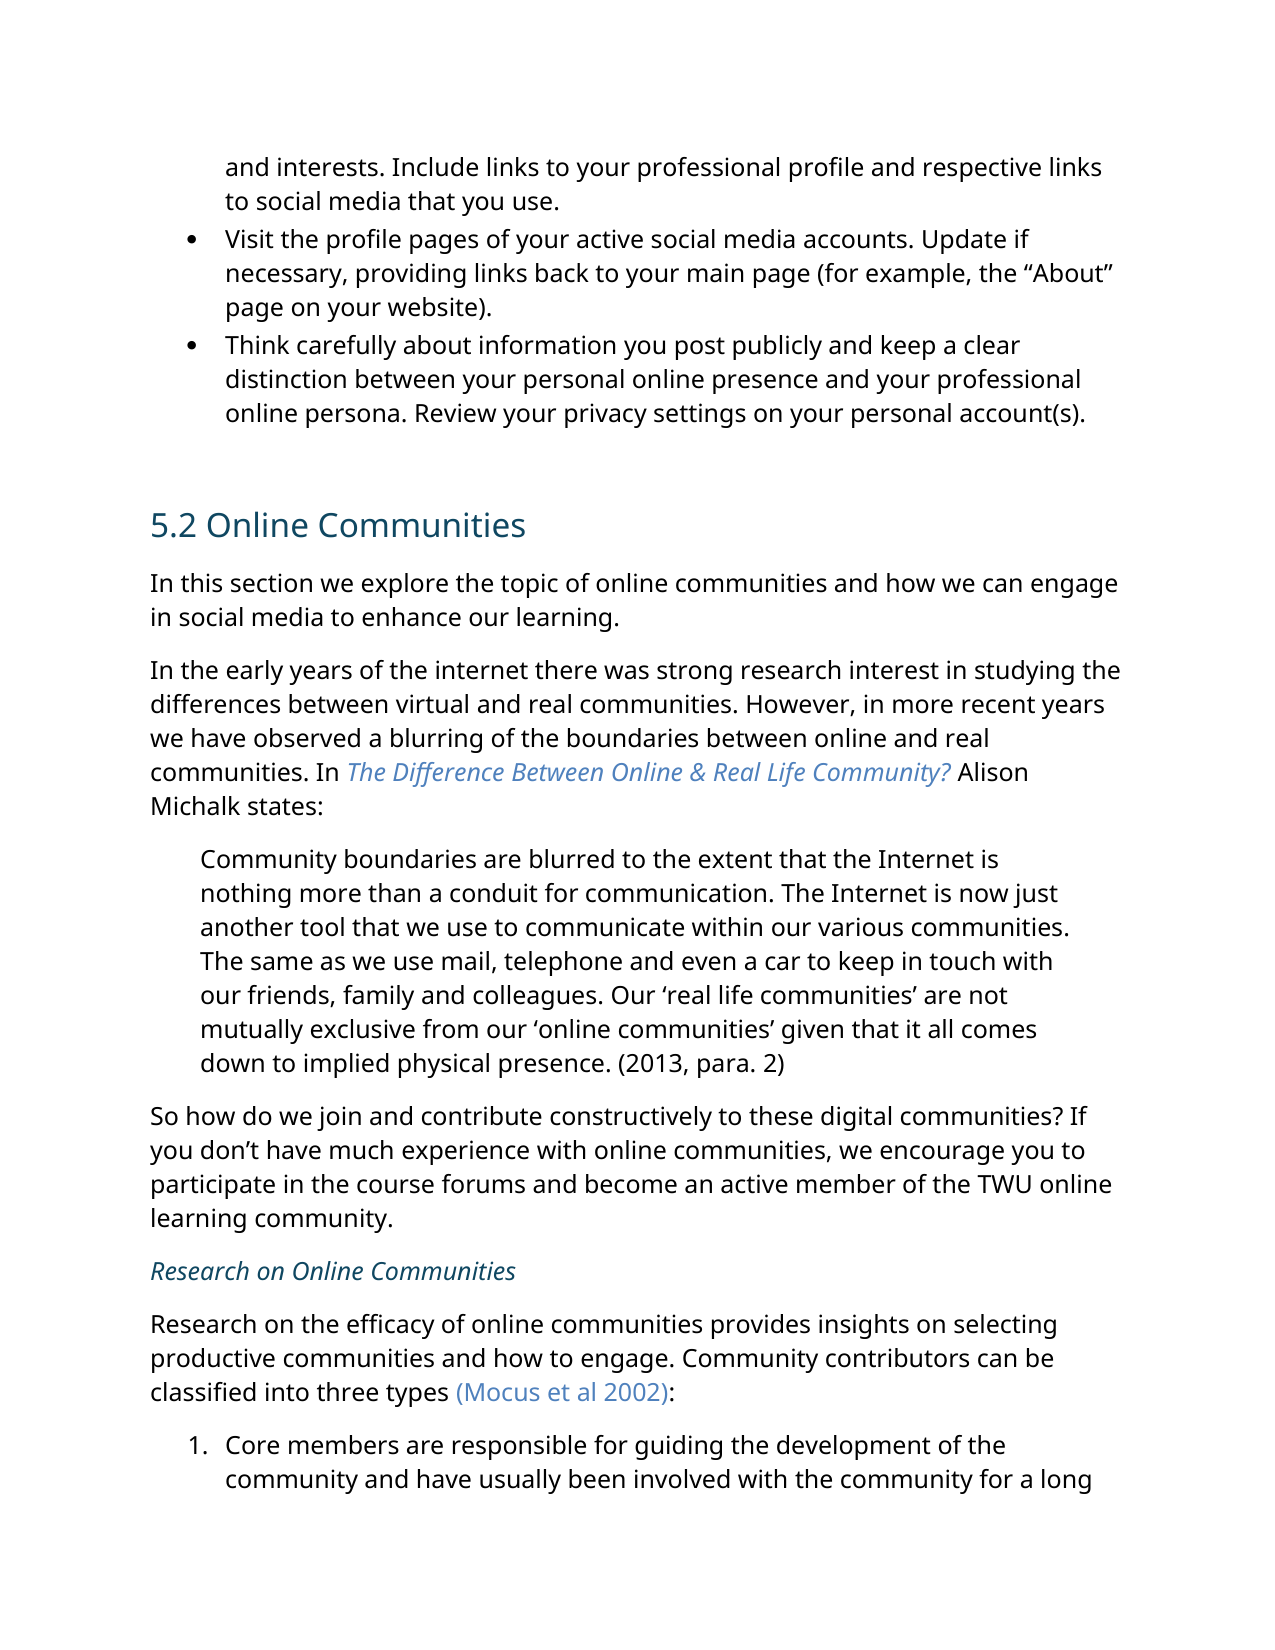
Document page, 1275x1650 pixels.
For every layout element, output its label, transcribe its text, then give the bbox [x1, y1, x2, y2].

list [187, 150, 1125, 218]
text In the early years of the internet there was strong research interest in studying the differences between virtual and real communities. However, in more recent years we have observed a blurring of the boundaries between online and real communities. In The Difference Between Online & Real Life Community? Alison Michalk states: [150, 653, 1125, 823]
subtitle Research on Online Communities [150, 1254, 1125, 1288]
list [187, 1428, 1125, 1496]
text So how do we join and contribute constructively to these digital communities? If you don’t have much experience with online communities, we encourage you to participate in the course forums and become an active member of the TWU online learning community. [150, 1099, 1125, 1235]
list Visit the profile pages of your active social media accounts. Update if necessary, providing links back to your main page (for example, the “About” page on your website). [187, 222, 1125, 324]
text Research on the efficacy of online communities provides insights on selecting productive communities and how to engage. Community contributors can be classified into three types (Mocus et al 2002): [150, 1307, 1125, 1409]
text In this section we explore the topic of online communities and how we can engage in social media to enhance our learning. [150, 566, 1125, 634]
subtitle 5.2 Online Communities [150, 502, 1125, 547]
text Community boundaries are blurred to the extent that the Internet is nothing more than a conduit for communication. The Internet is now just another tool that we use to communicate within our various communities. The same as we use mail, telephone and even a car to keep in touch with our friends, family and colleagues. Our ‘real life communities’ are not mutually exclusive from our ‘online communities’ given that it all comes down to implied physical presence. (2013, para. 2) [200, 842, 1075, 1080]
list Think carefully about information you post publicly and keep a clear distinction between your personal online presence and your professional online persona. Review your privacy settings on your personal account(s). [187, 328, 1125, 430]
